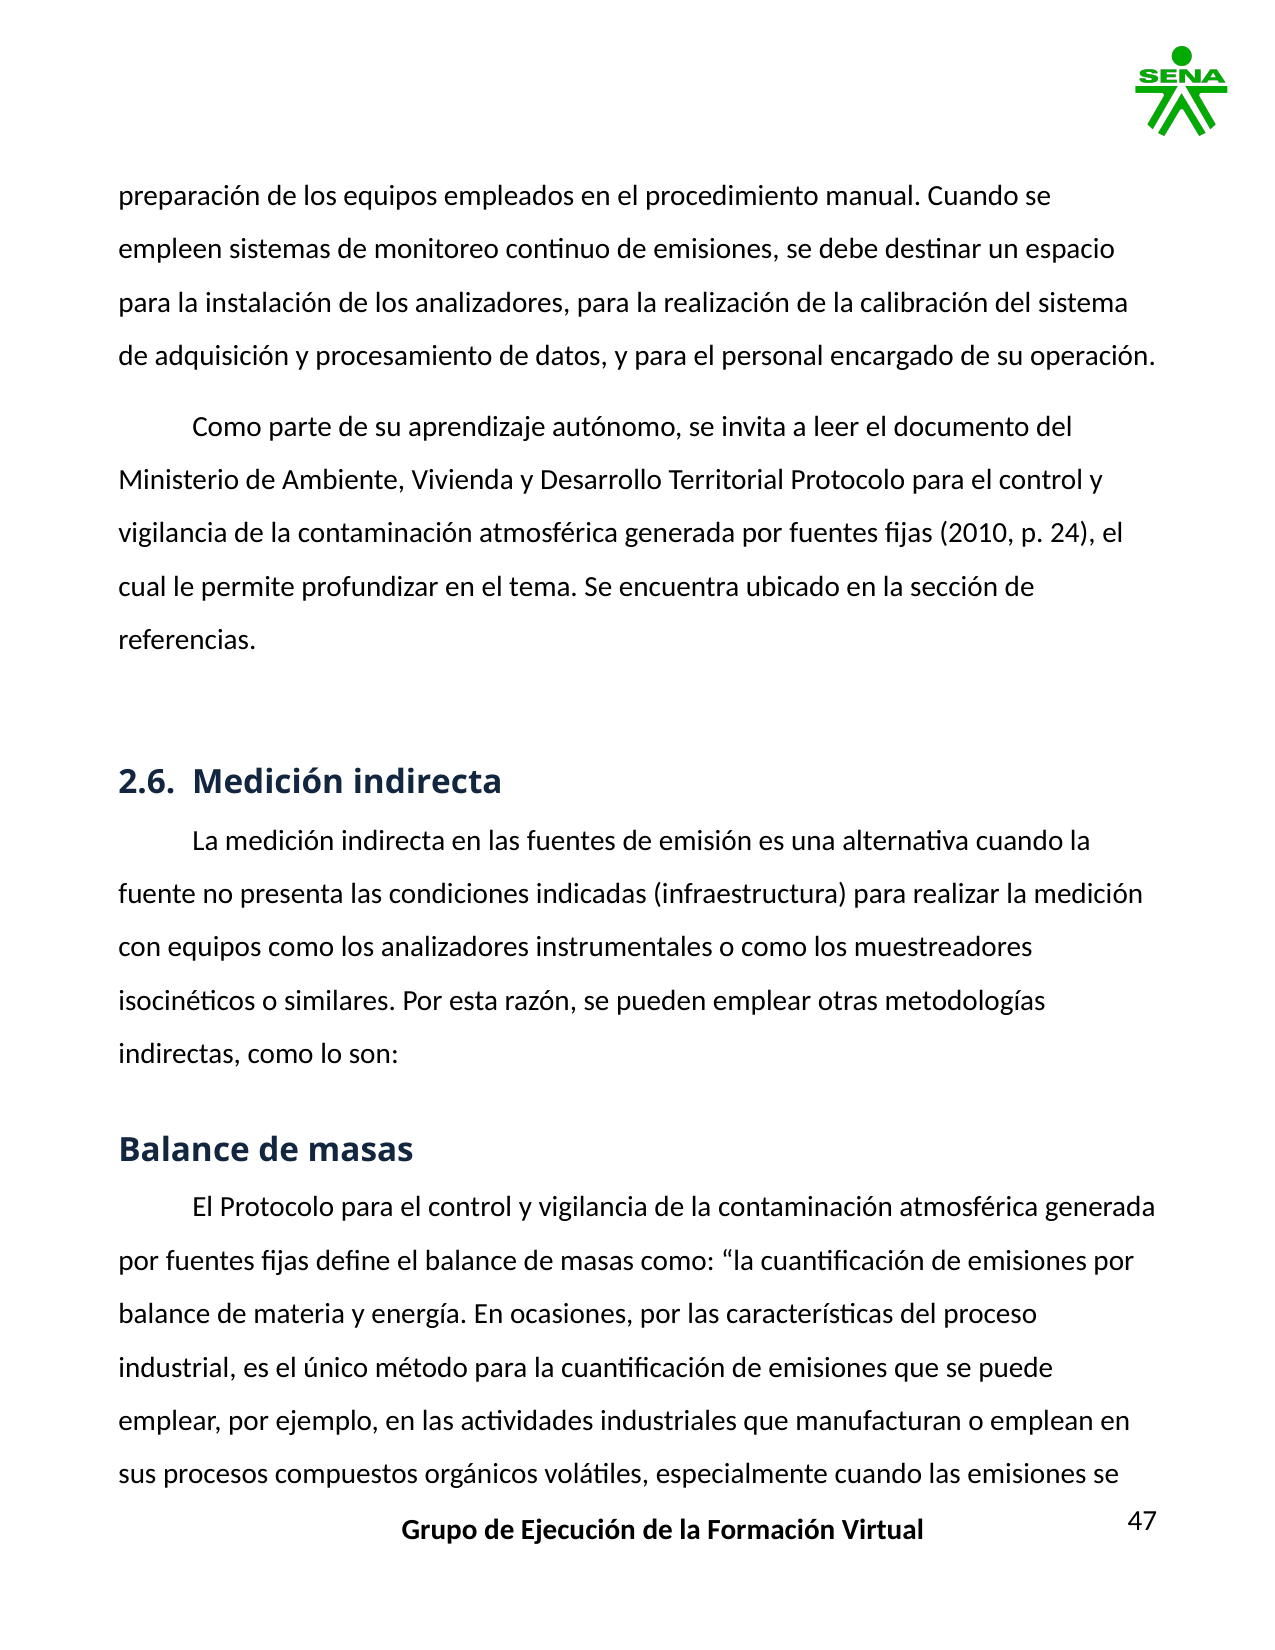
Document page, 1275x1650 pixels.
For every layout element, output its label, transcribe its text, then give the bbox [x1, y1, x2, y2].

text La medición indirecta en las fuentes de emisión es una alternativa cuando la fuente no presenta las condiciones indicadas (infraestructura) para realizar la medición con equipos como los analizadores instrumentales o como los muestreadores isocinéticos o similares. Por esta razón, se pueden emplear otras metodologías indirectas, como lo son: [118, 822, 1157, 1071]
subtitle Balance de masas [118, 1126, 1157, 1172]
text Como parte de su aprendizaje autónomo, se invita a leer el documento del Ministerio de Ambiente, Vivienda y Desarrollo Territorial Protocolo para el control y vigilancia de la contaminación atmosférica generada por fuentes fijas (2010, p. 24), el cual le permite profundizar en el tema. Se encuentra ubicado en la sección de referencias. [118, 408, 1157, 657]
picture [1135, 46, 1228, 136]
subtitle Medición indirecta [118, 757, 1157, 803]
